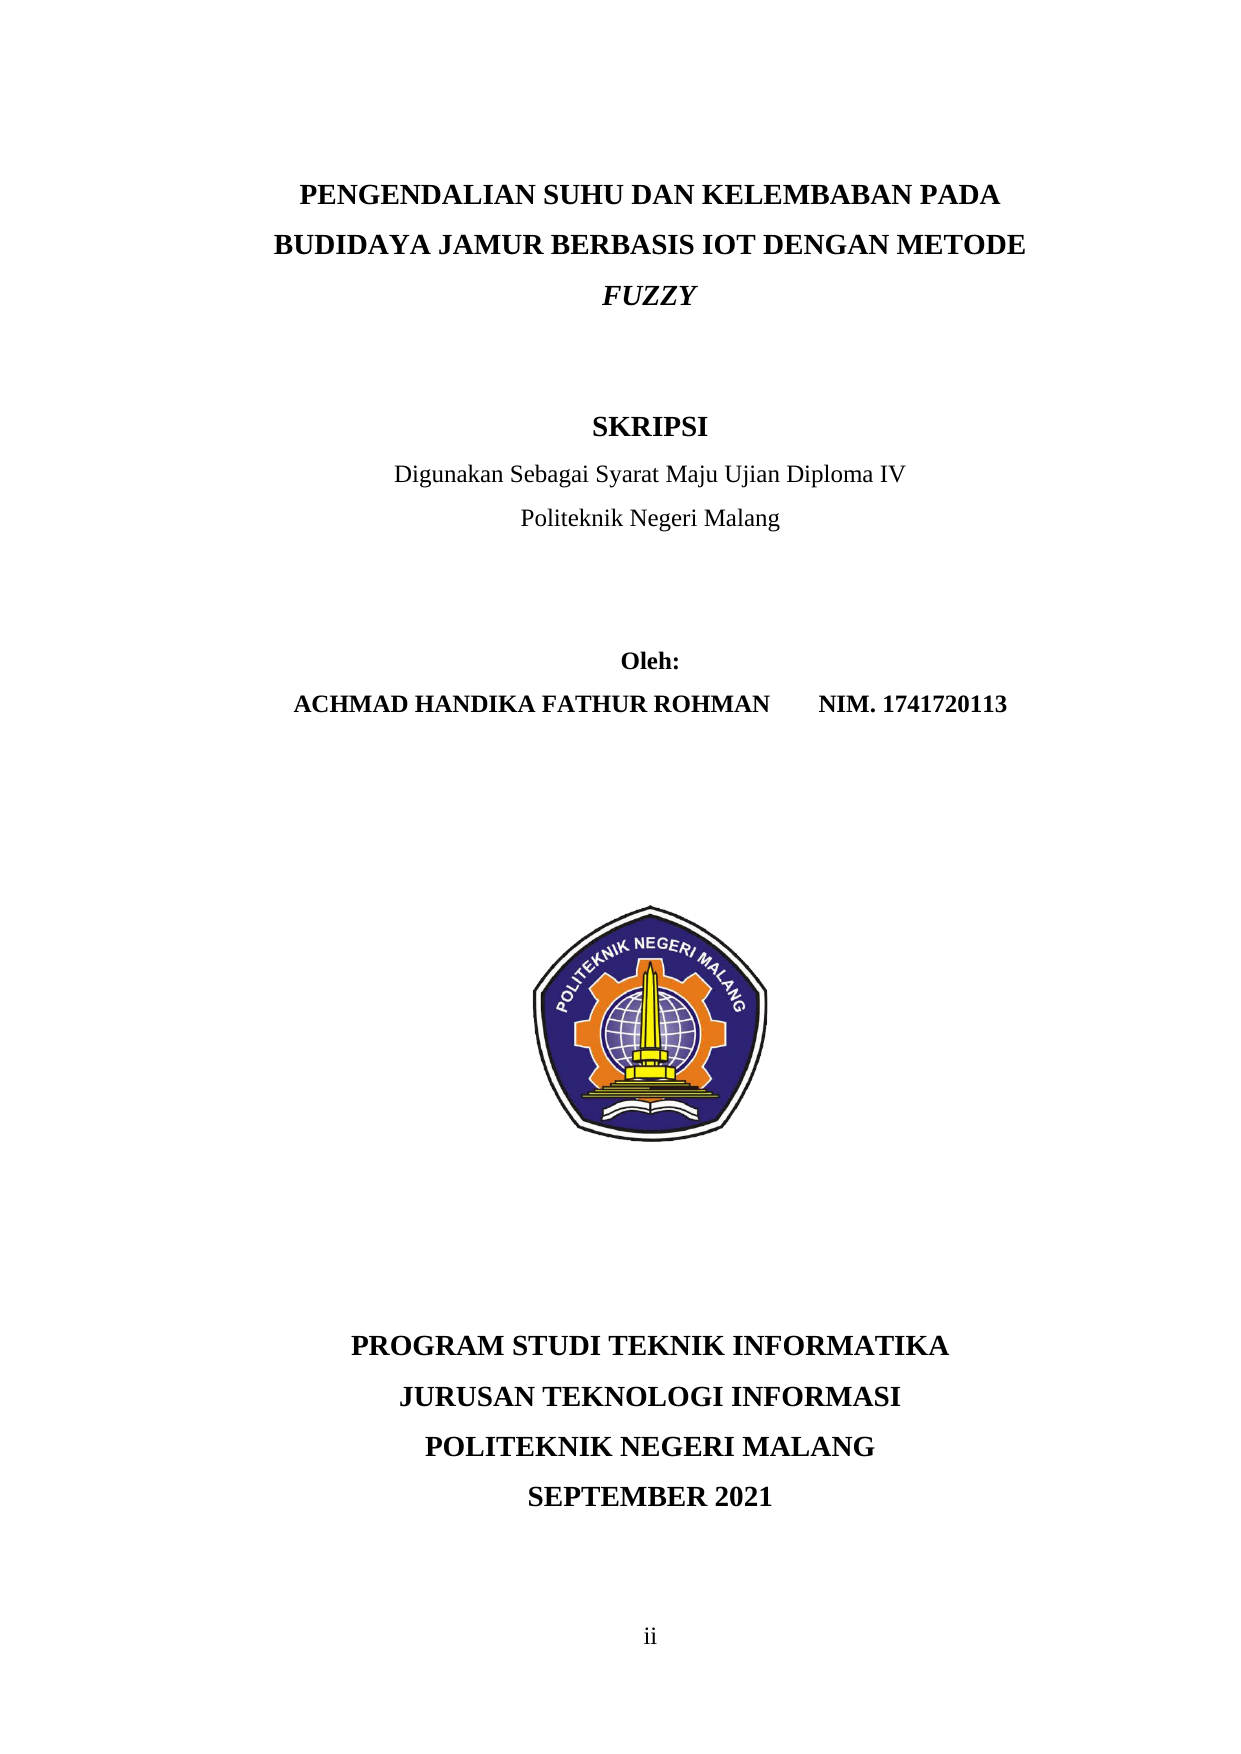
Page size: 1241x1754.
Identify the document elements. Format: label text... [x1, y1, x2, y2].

text PENGENDALIAN SUHU DAN KELEMBABAN PADA BUDIDAYA JAMUR BERBASIS IOT DENGAN METODE FUZZY [237, 177, 1063, 311]
text Digunakan Sebagai Syarat Maju Ujian Diploma IV [237, 459, 1063, 488]
text SEPTEMBER 2021 [237, 1479, 1063, 1513]
text SKRIPSI [237, 409, 1063, 443]
text Politeknik Negeri Malang [237, 503, 1063, 531]
text ACHMAD HANDIKA FATHUR ROHMAN NIM. 1741720113 [237, 689, 1063, 718]
text Oleh: [237, 646, 1063, 675]
text POLITEKNIK NEGERI MALANG [237, 1429, 1063, 1462]
picture [532, 905, 768, 1142]
text JURUSAN TEKNOLOGI INFORMASI [237, 1379, 1063, 1412]
text PROGRAM STUDI TEKNIK INFORMATIKA [237, 1328, 1063, 1362]
